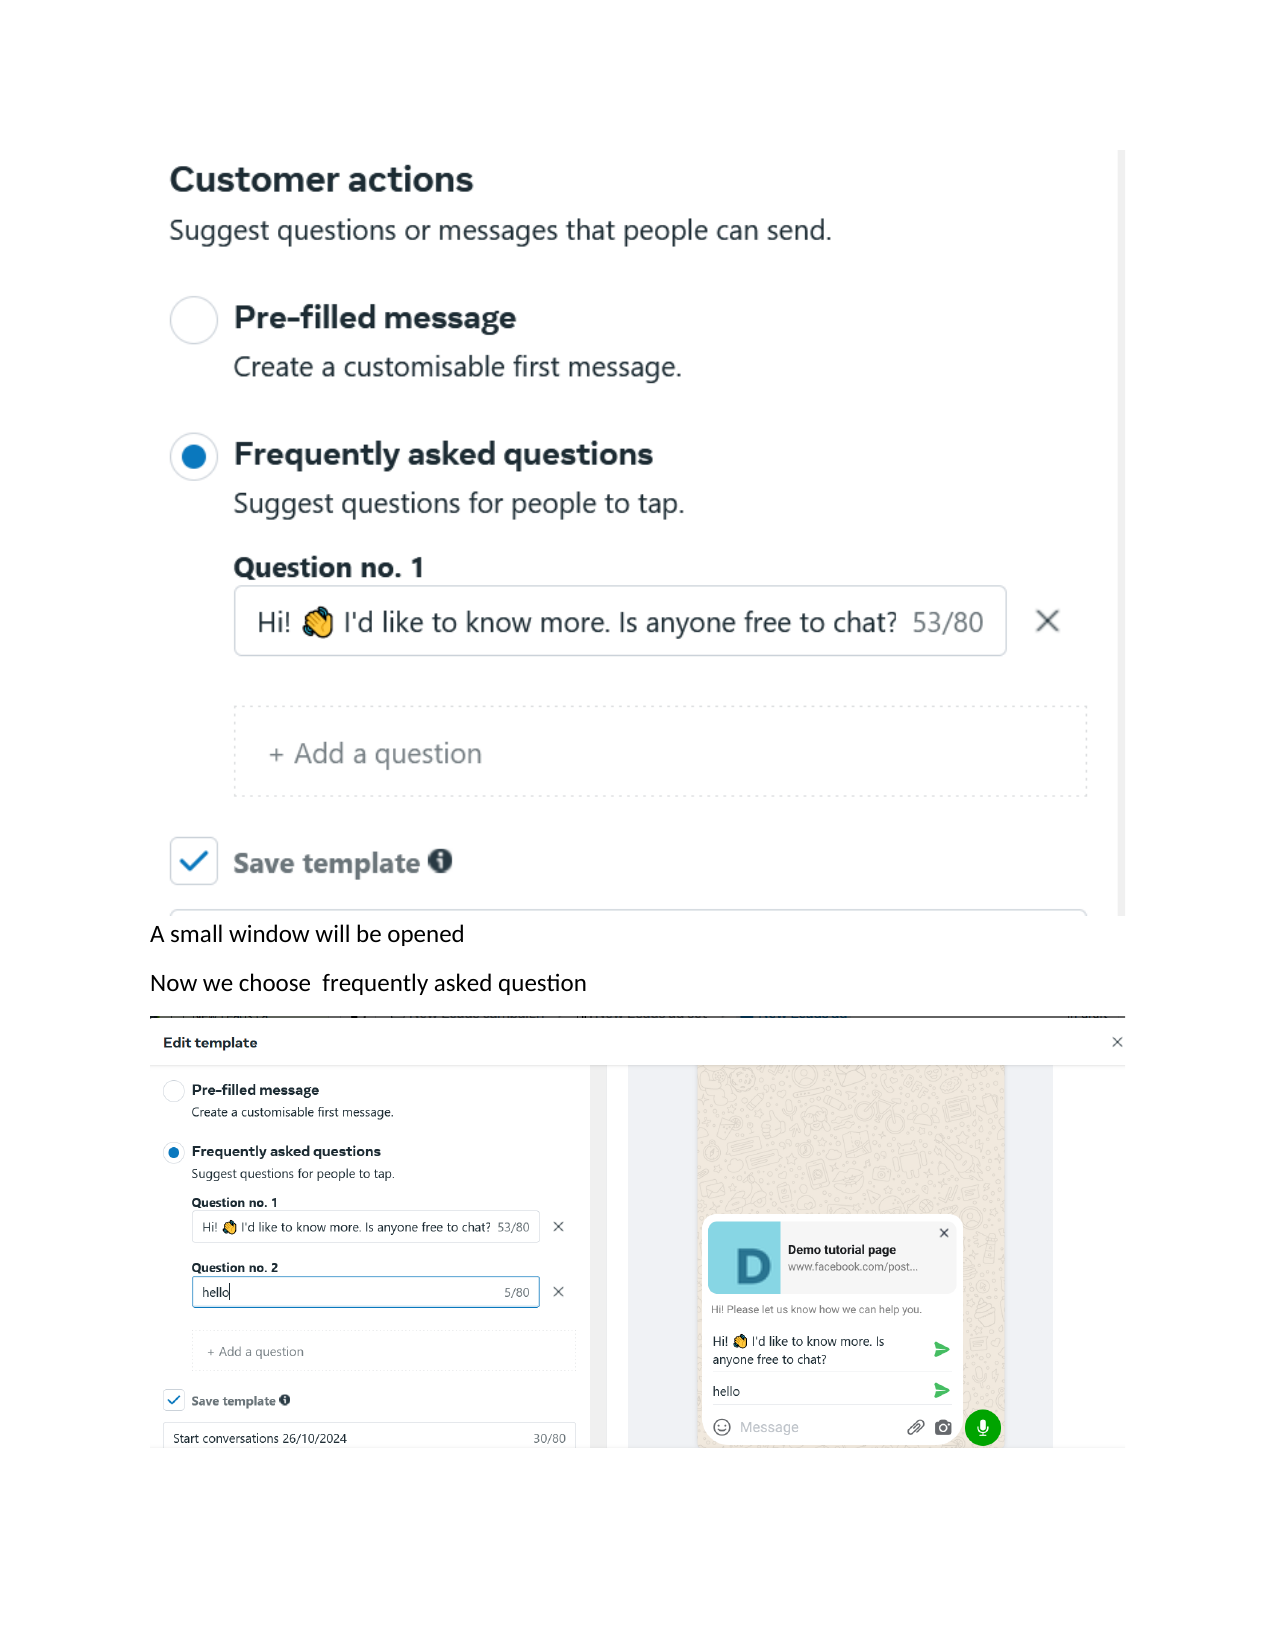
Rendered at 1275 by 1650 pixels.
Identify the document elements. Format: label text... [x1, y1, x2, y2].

picture [150, 150, 1125, 916]
text Now we choose frequently asked question [150, 967, 1125, 998]
text A small window will be opened [150, 916, 1125, 948]
picture [150, 1016, 1125, 1448]
